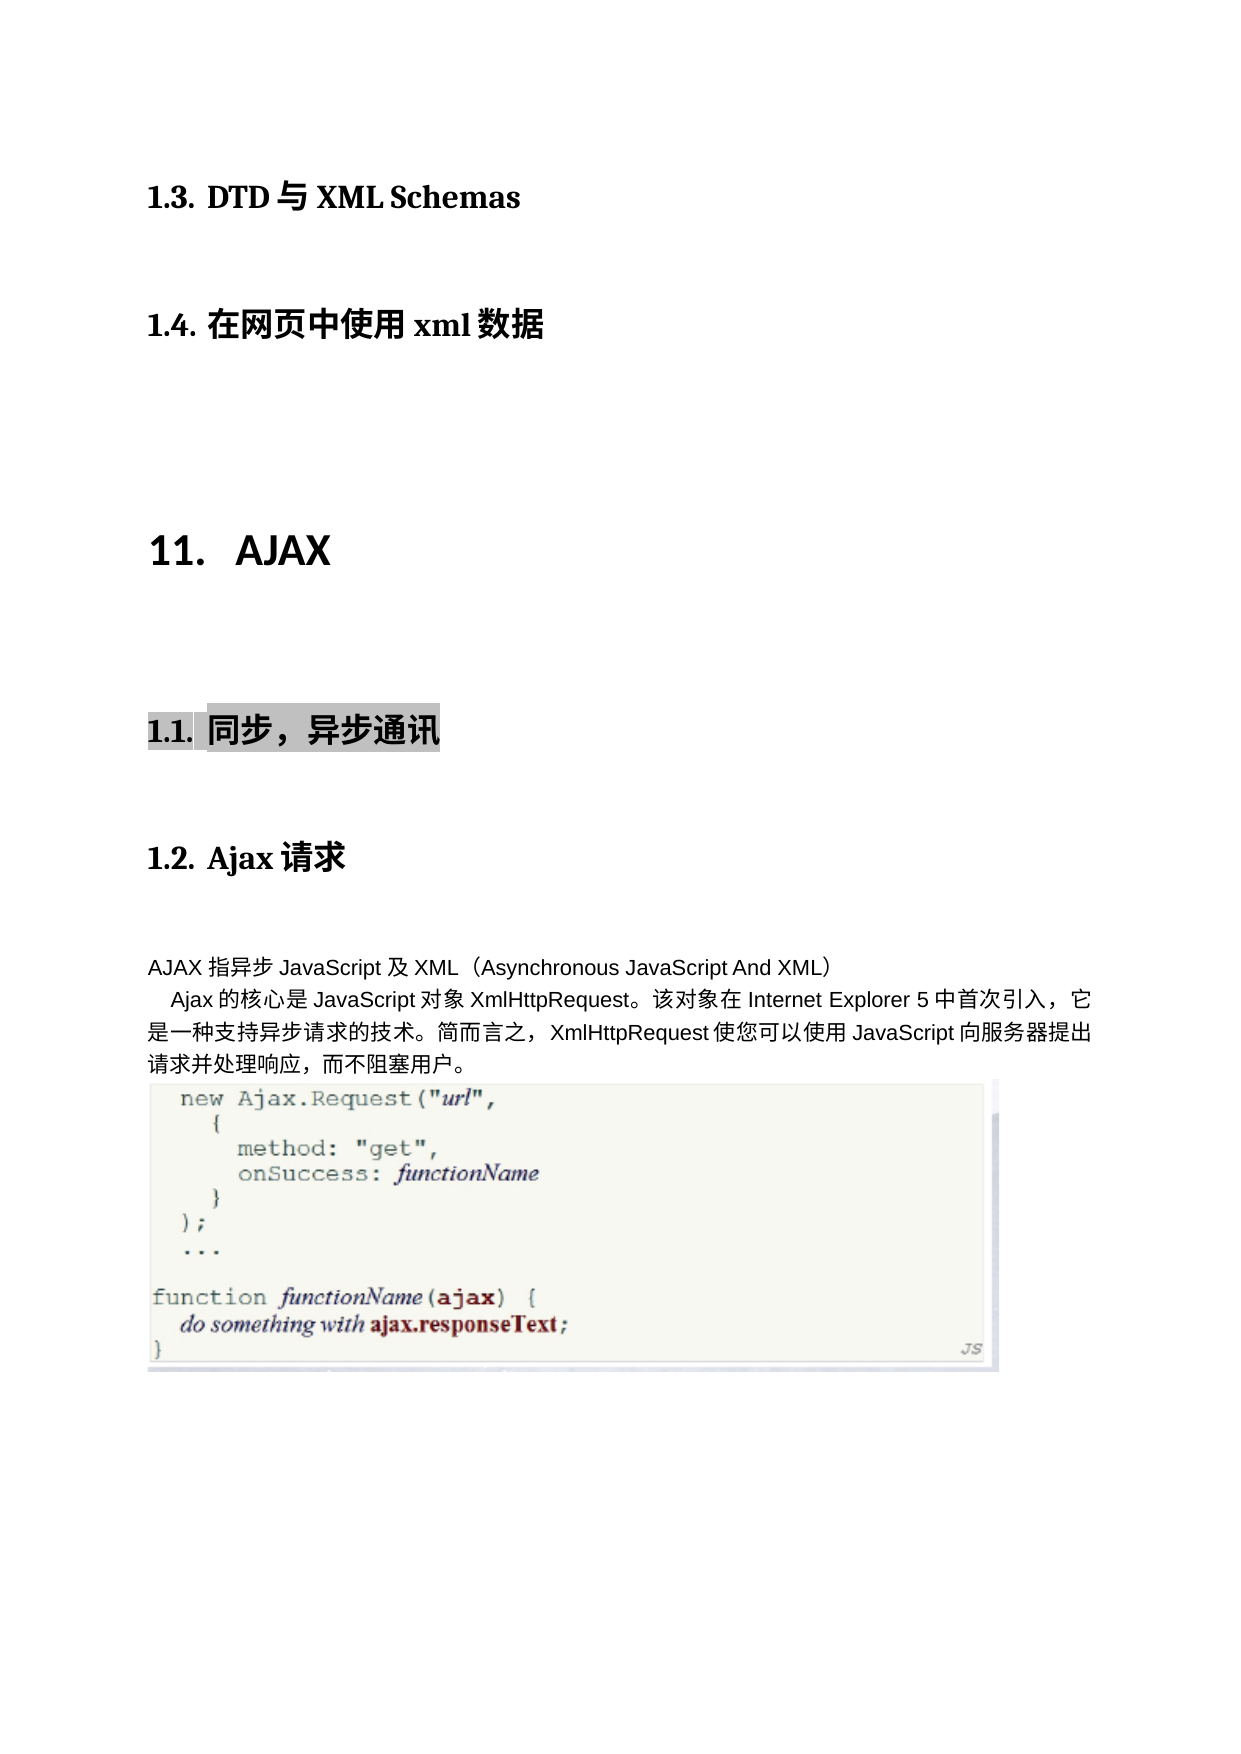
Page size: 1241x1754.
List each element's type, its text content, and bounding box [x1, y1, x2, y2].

text AJAX 指异步 JavaScript 及 XML（Asynchronous JavaScript And XML） [148, 949, 1093, 982]
subtitle Ajax请求 [148, 822, 1093, 887]
text Ajax的核心是JavaScript对象XmlHttpRequest。该对象在Internet Explorer 5中首次引入，它是一种支持异步请求的技术。简而言之，XmlHttpRequest使您可以使用JavaScript向服务器提出请求并处理响应，而不阻塞用户。 [148, 982, 1093, 1020]
subtitle AJAX [148, 517, 1093, 582]
text Ajax的核心是JavaScript对象XmlHttpRequest。该对象在Internet Explorer 5中首次引入，它是一种支持异步请求的技术。简而言之，XmlHttpRequest使您可以使用JavaScript向服务器提出请求并处理响应，而不阻塞用户。 [148, 1045, 1093, 1079]
subtitle DTD与XML Schemas [148, 162, 1093, 227]
picture [147, 1079, 1000, 1372]
subtitle 同步，异步通讯 [148, 695, 1093, 760]
subtitle 在网页中使用xml数据 [148, 289, 1093, 354]
